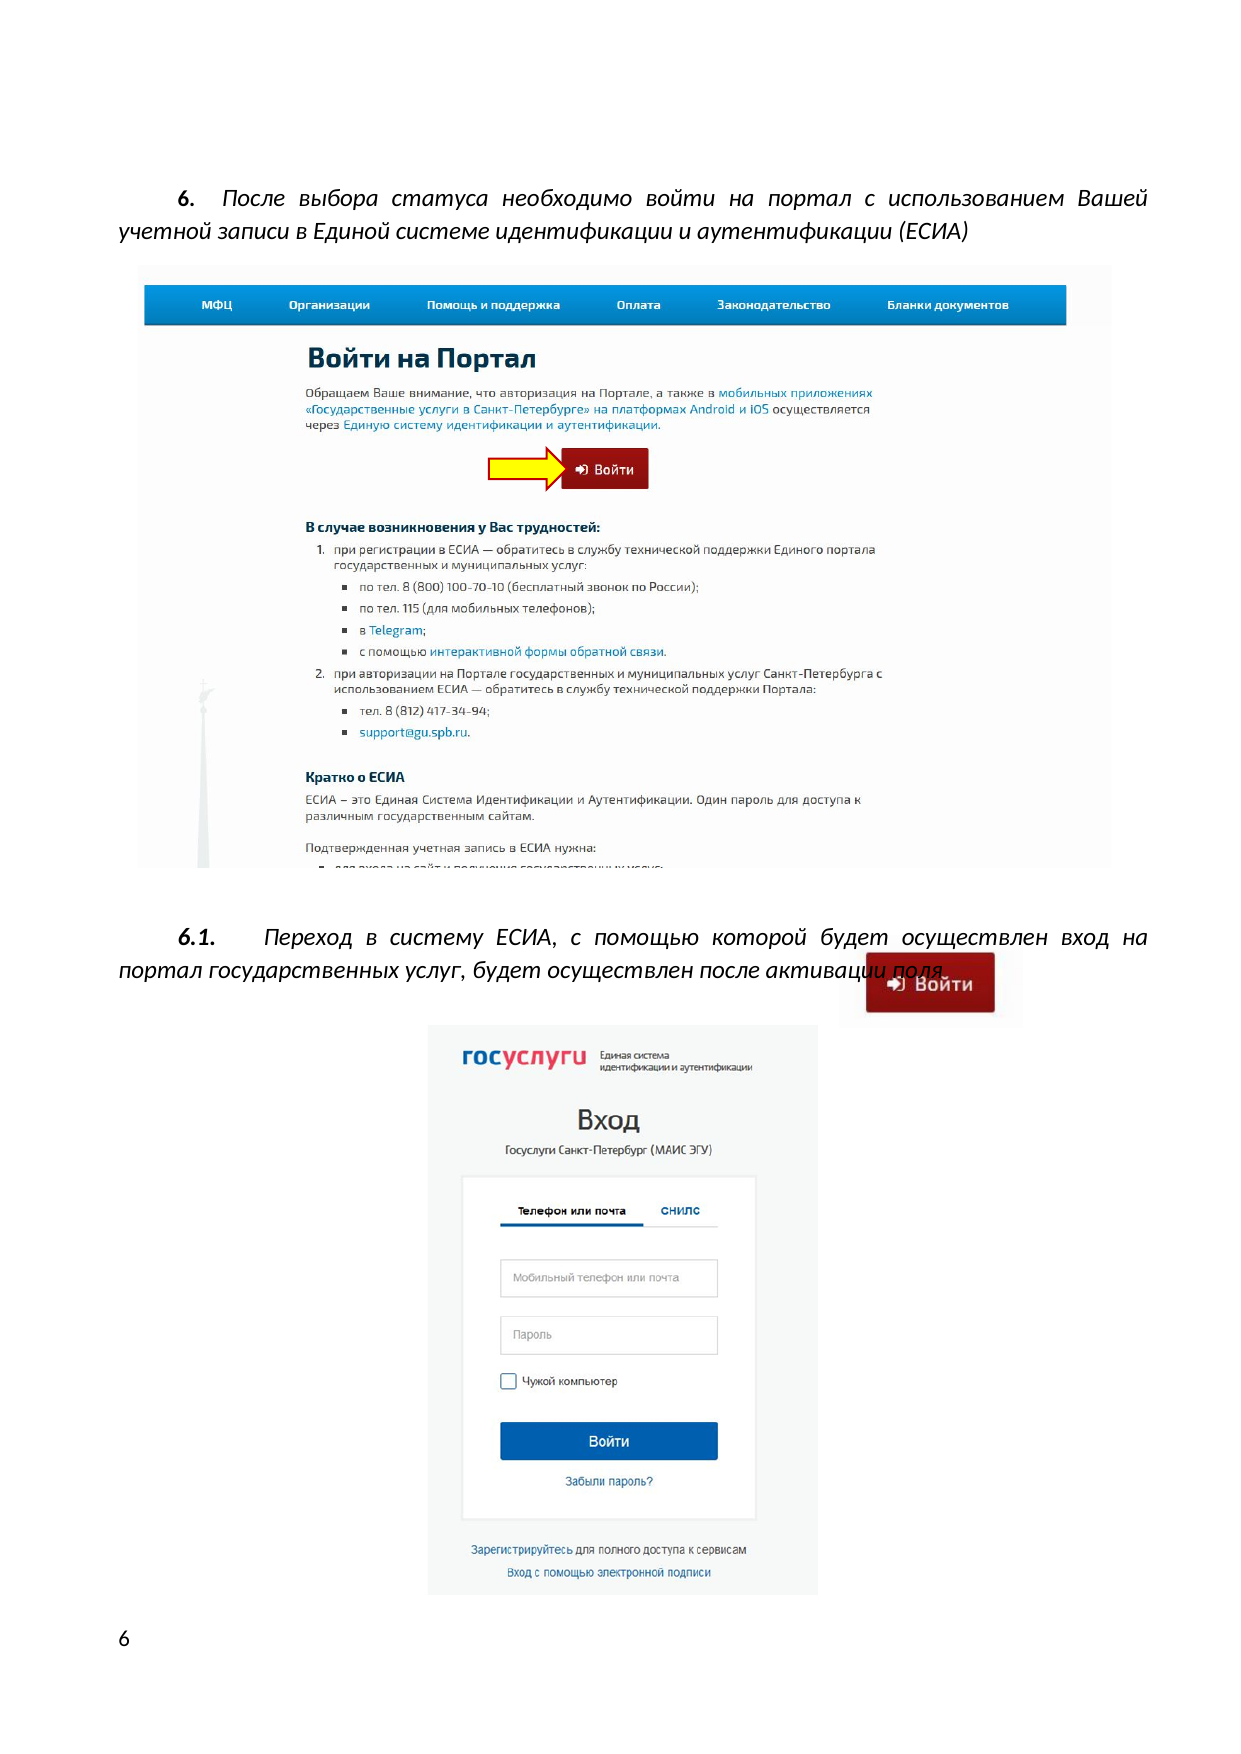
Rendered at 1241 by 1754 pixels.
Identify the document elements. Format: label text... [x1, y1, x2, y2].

list После выбора статуса необходимо войти на портал с использованием Вашей учетной записи в Единой системе идентификации и аутентификации (ЕСИА) [118, 182, 1152, 246]
list Переход в систему ЕСИА, с помощью которой будет осуществлен вход на портал государственных услуг, будет осуществлен после активации поля [118, 921, 1152, 984]
picture [838, 984, 1024, 1028]
picture [427, 1025, 818, 1595]
picture [137, 265, 1112, 868]
